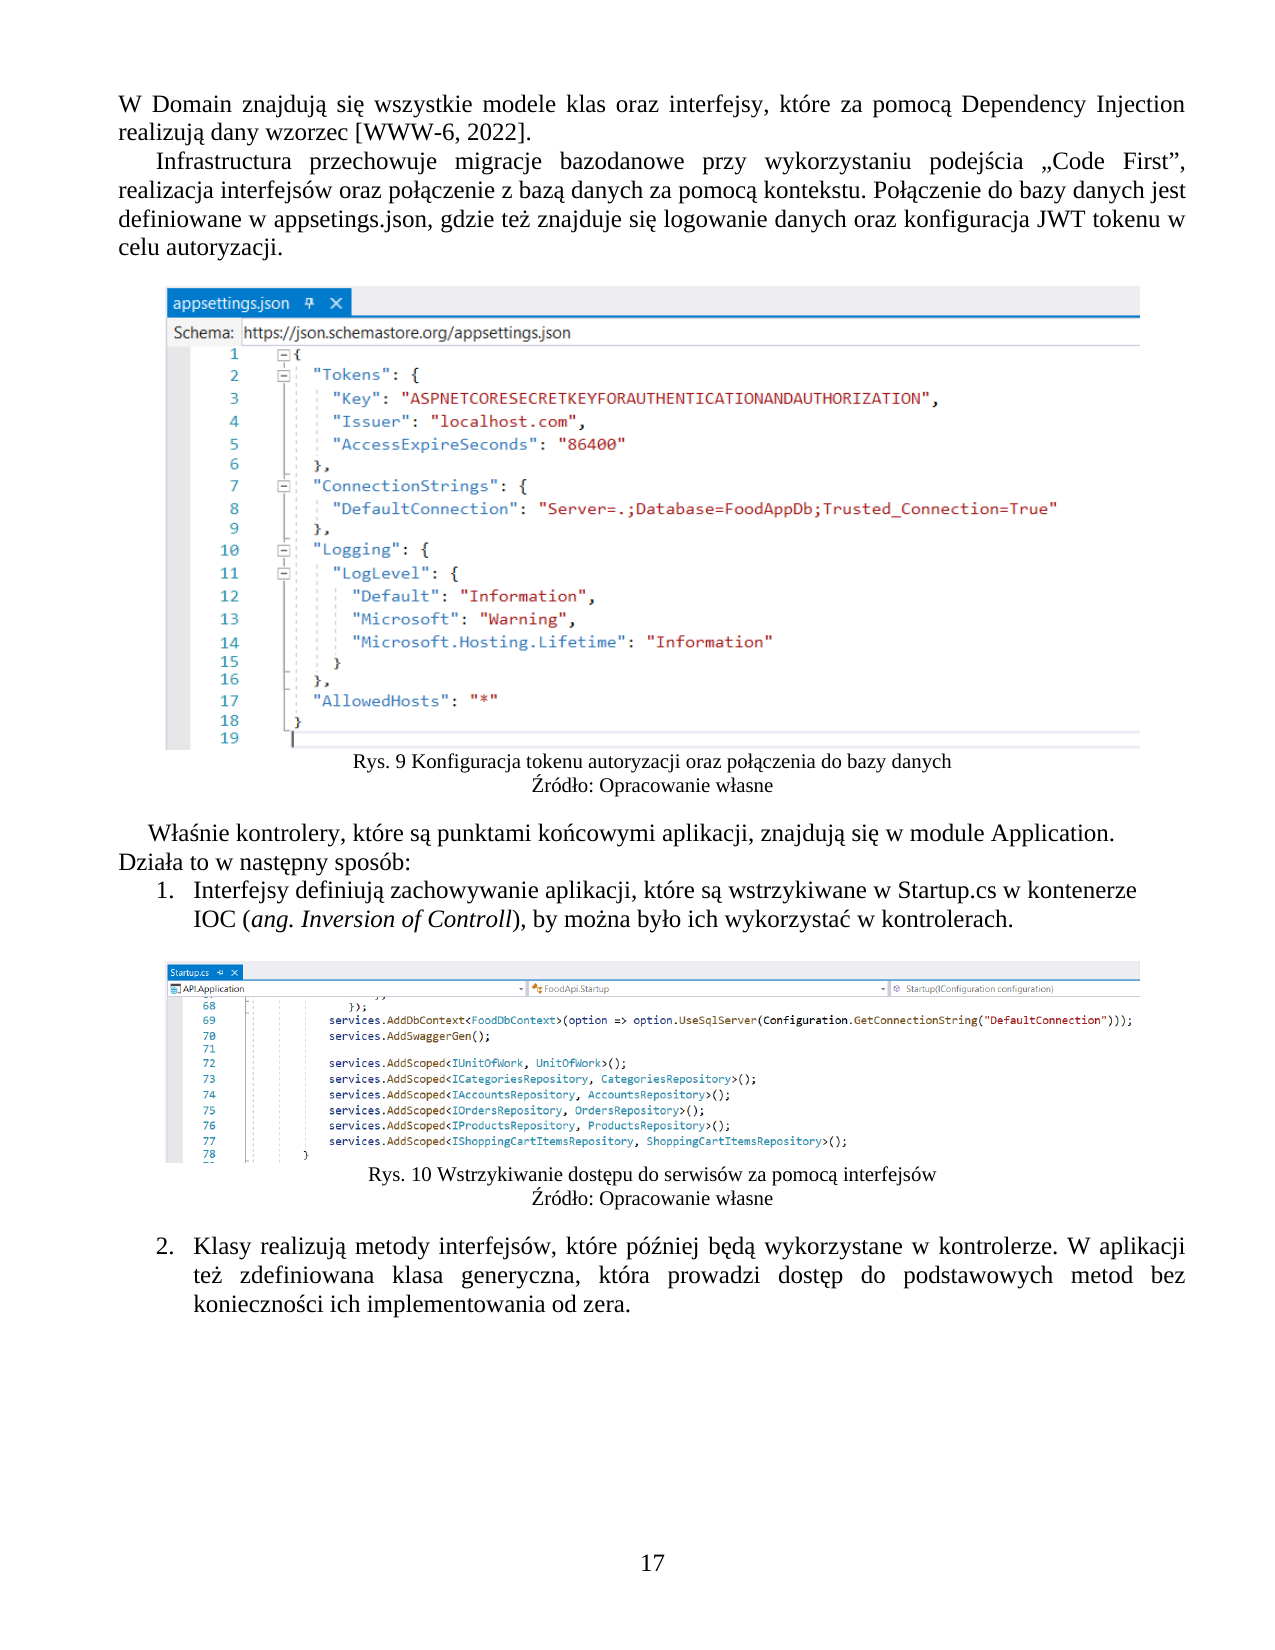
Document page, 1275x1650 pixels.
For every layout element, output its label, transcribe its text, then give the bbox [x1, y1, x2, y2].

text Rys. 10 Wstrzykiwanie dostępu do serwisów za pomocą interfejsów Źródło: Opracowanie własne [118, 1162, 1186, 1210]
list Klasy realizują metody interfejsów, które później będą wykorzystane w kontrolerze. W aplikacji też zdefiniowana klasa generyczna, która prowadzi dostęp do podstawowych metod bez konieczności ich implementowania od zera. [156, 1231, 1186, 1317]
text Rys. 9 Konfiguracja tokenu autoryzacji oraz połączenia do bazy danych Źródło: Opracowanie własne [118, 749, 1186, 797]
list Interfejsy definiują zachowywanie aplikacji, które są wstrzykiwane w Startup.cs w kontenerze IOC (ang. Inversion of Controll), by można było ich wykorzystać w kontrolerach. [156, 876, 1186, 933]
text Infrastructura przechowuje migracje bazodanowe przy wykorzystaniu podejścia „Code First”, realizacja interfejsów oraz połączenie z bazą danych za pomocą kontekstu. Połączenie do bazy danych jest definiowane w appsetings.json, gdzie też znajduje się logowanie danych oraz konfiguracja JWT tokenu w celu autoryzacji. [118, 146, 1186, 261]
picture [164, 961, 1140, 1163]
picture [164, 286, 1140, 750]
text Właśnie kontrolery, które są punktami końcowymi aplikacji, znajdują się w module Application. Działa to w następny sposób: [118, 818, 1186, 876]
text W Domain znajdują się wszystkie modele klas oraz interfejsy, które za pomocą Dependency Injection realizują dany wzorzec [WWW-6, 2022]. [118, 89, 1186, 146]
